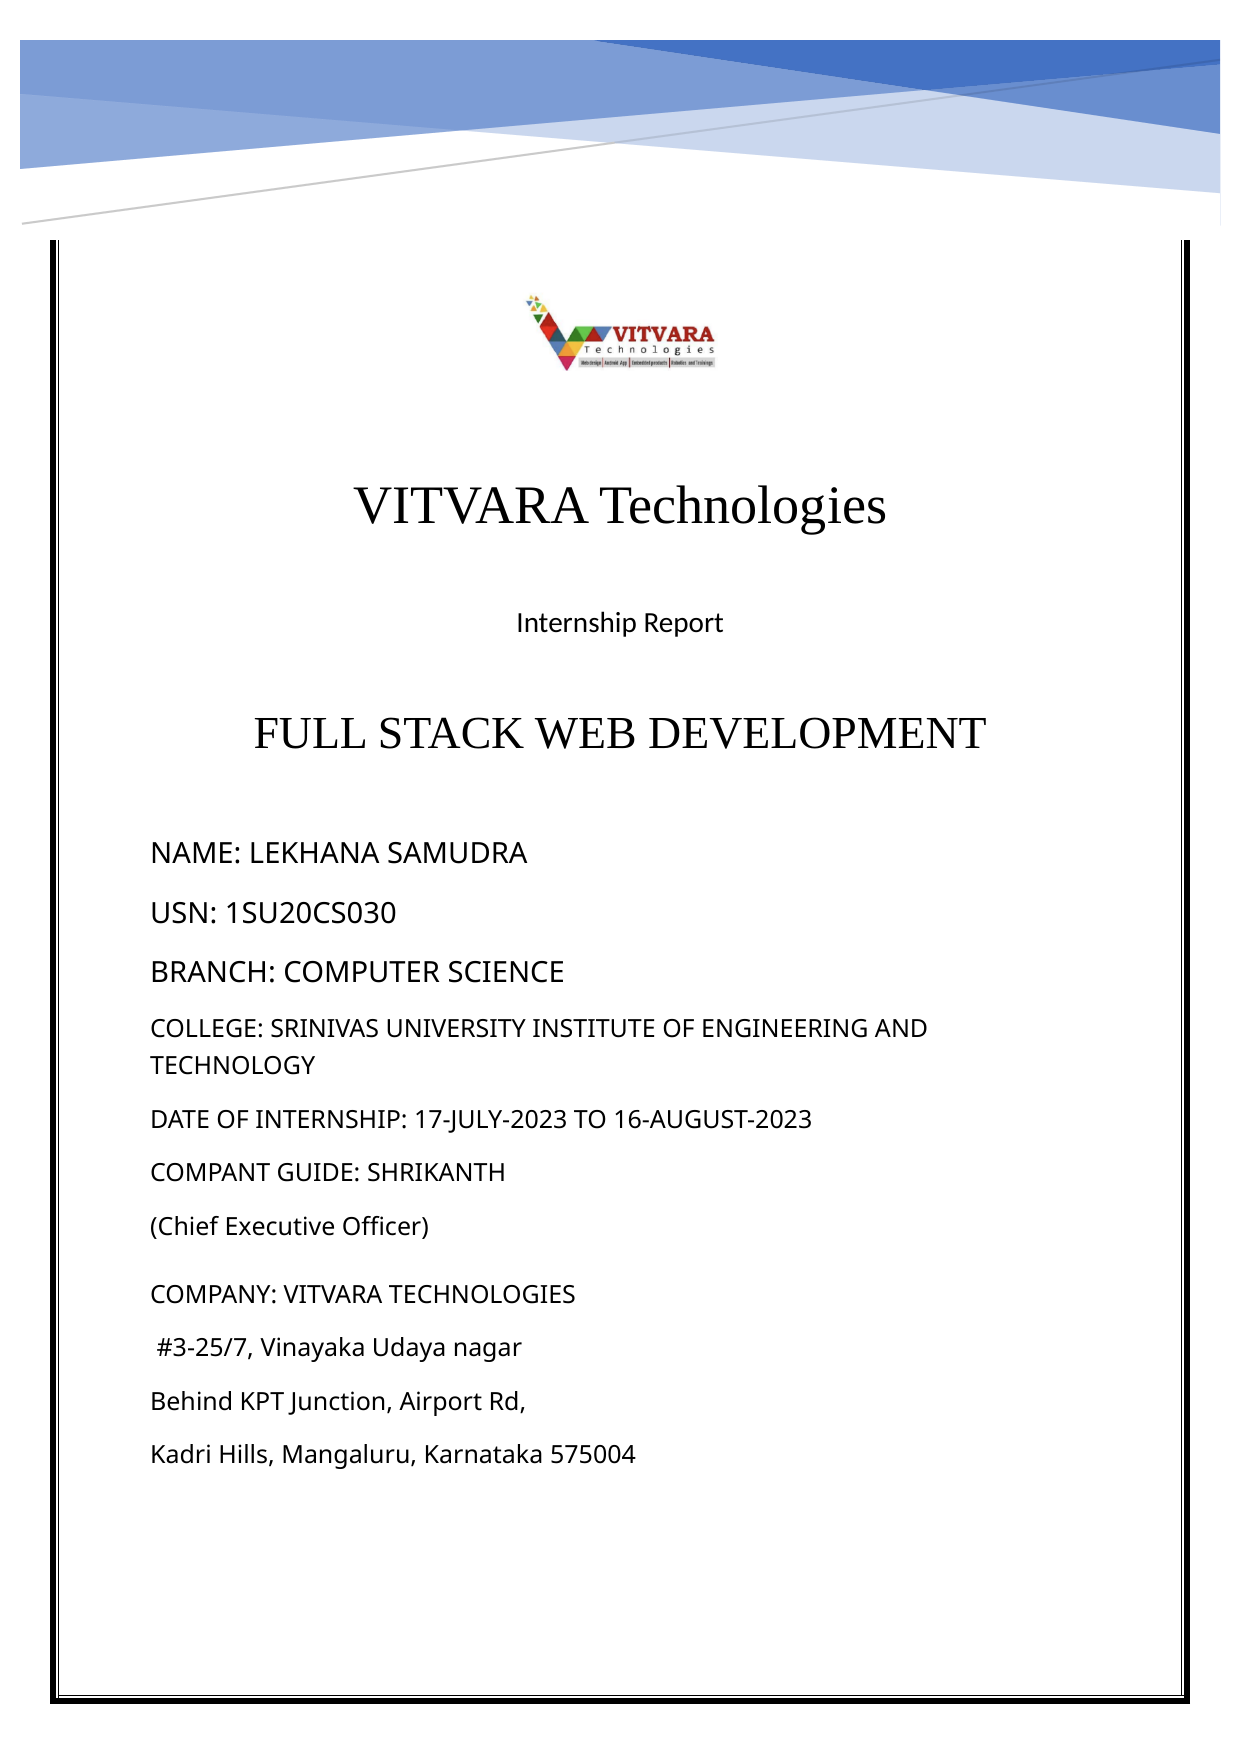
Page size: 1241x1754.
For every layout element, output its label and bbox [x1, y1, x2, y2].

picture [522, 290, 719, 371]
picture [20, 40, 1221, 240]
